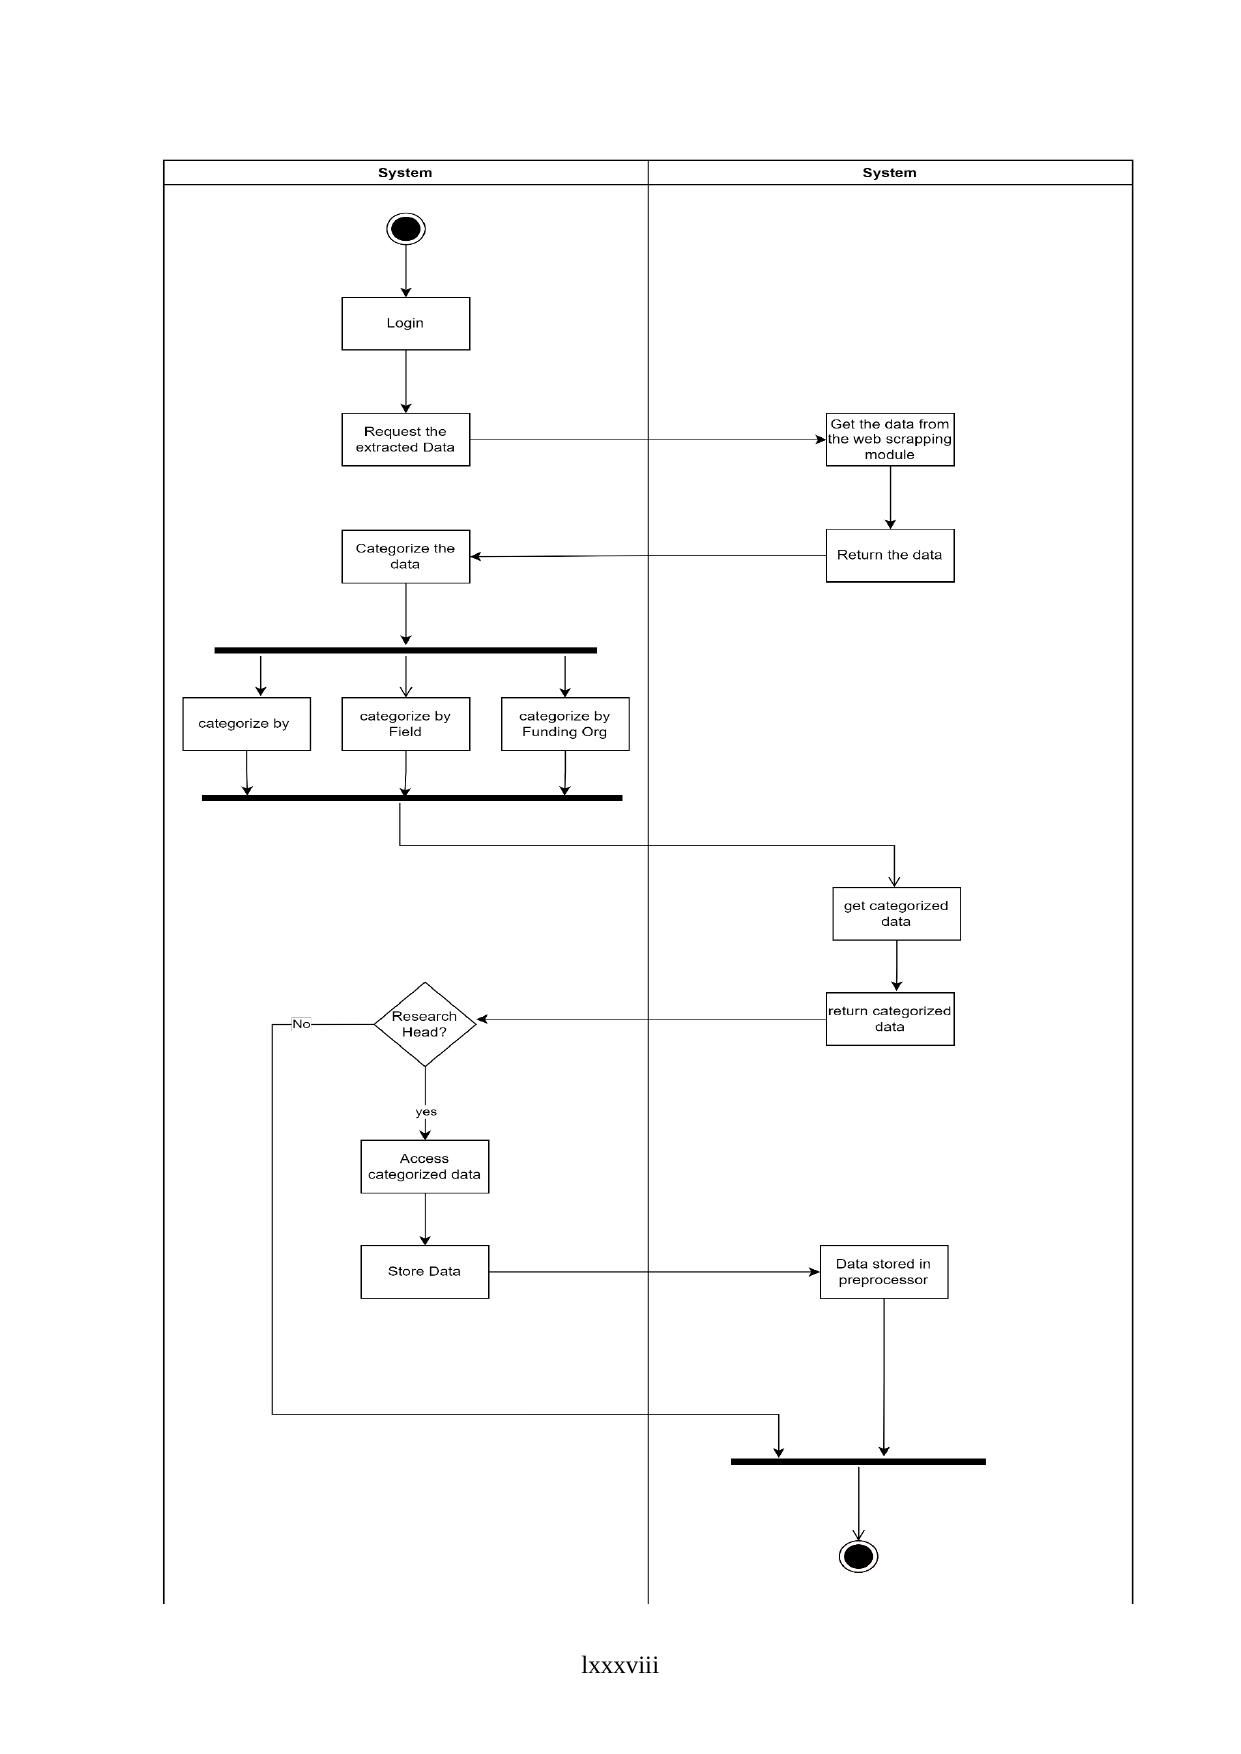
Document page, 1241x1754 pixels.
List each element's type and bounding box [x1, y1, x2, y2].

picture [150, 150, 1147, 1604]
